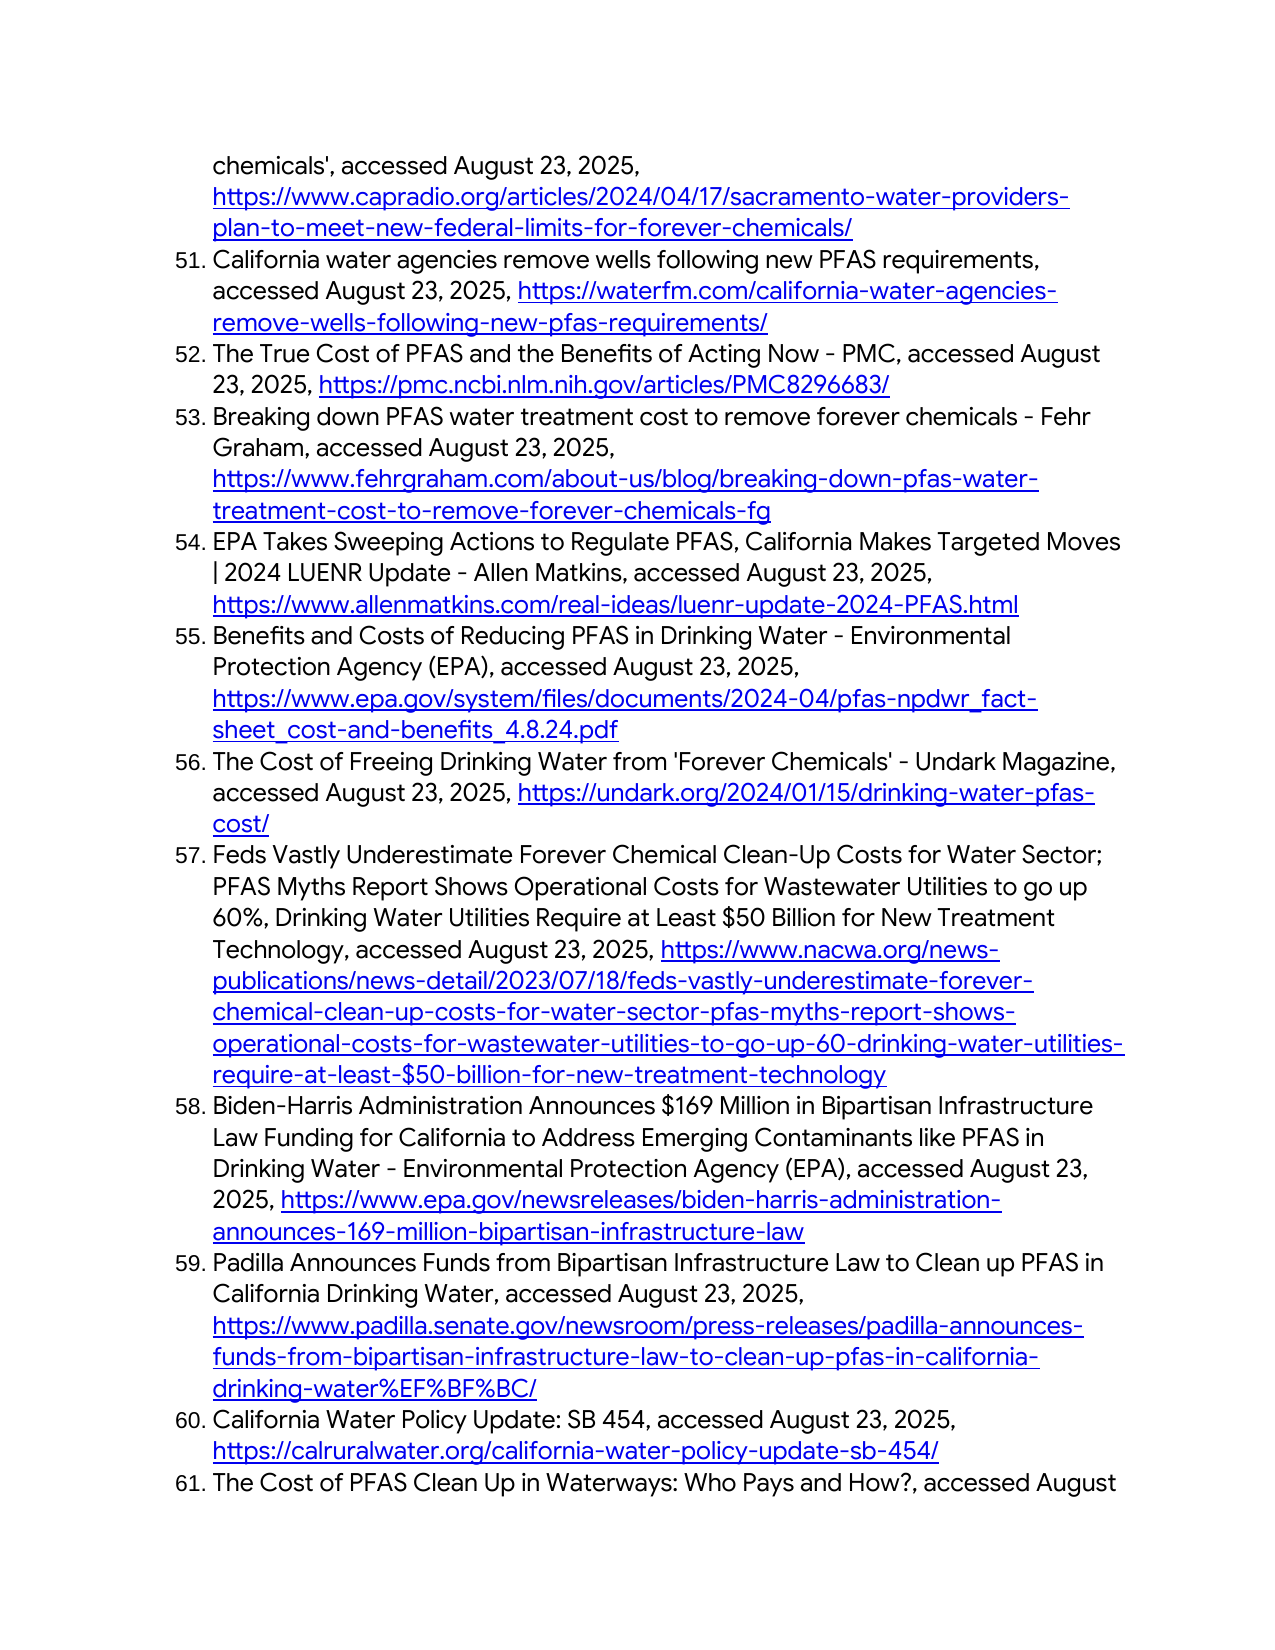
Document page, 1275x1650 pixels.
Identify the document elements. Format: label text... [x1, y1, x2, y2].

list Feds Vastly Underestimate Forever Chemical Clean-Up Costs for Water Sector; PFAS Myths Report Shows Operational Costs for Wastewater Utilities to go up 60%, Drinking Water Utilities Require at Least $50 Billion for New Treatment Technology, accessed August 23, 2025, https://www.nacwa.org/news-publications/news-detail/2023/07/18/feds-vastly-underestimate-forever-chemical-clean-up-costs-for-water-sector-pfas-myths-report-shows-operational-costs-for-wastewater-utilities-to-go-up-60-drinking-water-utilities-require-at-least-$50-billion-for-new-treatment-technology [175, 840, 1125, 1091]
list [175, 150, 1125, 244]
list Breaking down PFAS water treatment cost to remove forever chemicals - Fehr Graham, accessed August 23, 2025, https://www.fehrgraham.com/about-us/blog/breaking-down-pfas-water-treatment-cost-to-remove-forever-chemicals-fg [175, 401, 1125, 526]
list Benefits and Costs of Reducing PFAS in Drinking Water - Environmental Protection Agency (EPA), accessed August 23, 2025, https://www.epa.gov/system/files/documents/2024-04/pfas-npdwr_fact-sheet_cost-and-benefits_4.8.24.pdf [175, 620, 1125, 746]
list Padilla Announces Funds from Bipartisan Infrastructure Law to Clean up PFAS in California Drinking Water, accessed August 23, 2025, https://www.padilla.senate.gov/newsroom/press-releases/padilla-announces-funds-from-bipartisan-infrastructure-law-to-clean-up-pfas-in-california-drinking-water%EF%BF%BC/ [175, 1247, 1125, 1404]
list California water agencies remove wells following new PFAS requirements, accessed August 23, 2025, https://waterfm.com/california-water-agencies-remove-wells-following-new-pfas-requirements/ [175, 244, 1125, 338]
list The True Cost of PFAS and the Benefits of Acting Now - PMC, accessed August 23, 2025, https://pmc.ncbi.nlm.nih.gov/articles/PMC8296683/ [175, 338, 1125, 401]
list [175, 1467, 1125, 1498]
list EPA Takes Sweeping Actions to Regulate PFAS, California Makes Targeted Moves | 2024 LUENR Update - Allen Matkins, accessed August 23, 2025, https://www.allenmatkins.com/real-ideas/luenr-update-2024-PFAS.html [175, 526, 1125, 620]
list California Water Policy Update: SB 454, accessed August 23, 2025, https://calruralwater.org/california-water-policy-update-sb-454/ [175, 1404, 1125, 1467]
list The Cost of Freeing Drinking Water from 'Forever Chemicals' - Undark Magazine, accessed August 23, 2025, https://undark.org/2024/01/15/drinking-water-pfas-cost/ [175, 746, 1125, 840]
list Biden-Harris Administration Announces $169 Million in Bipartisan Infrastructure Law Funding for California to Address Emerging Contaminants like PFAS in Drinking Water - Environmental Protection Agency (EPA), accessed August 23, 2025, https://www.epa.gov/newsreleases/biden-harris-administration-announces-169-million-bipartisan-infrastructure-law [175, 1091, 1125, 1247]
